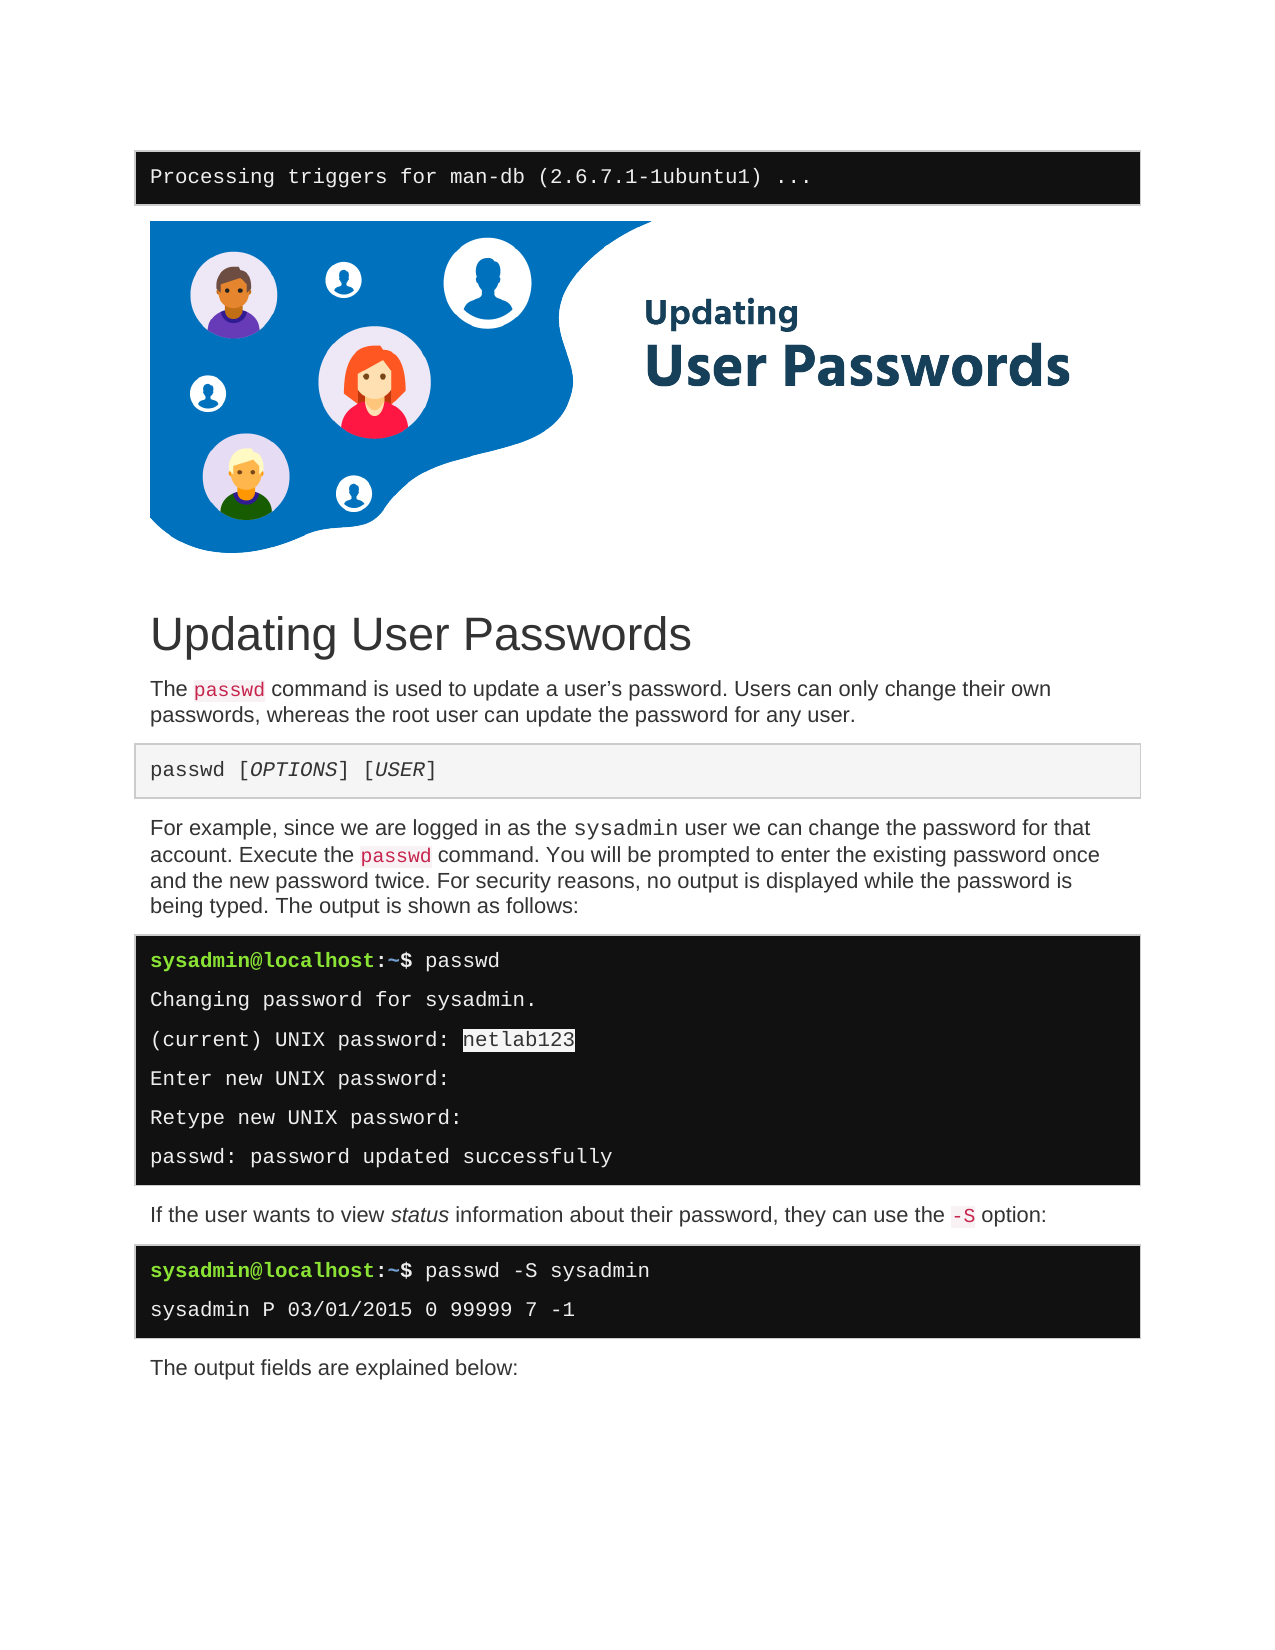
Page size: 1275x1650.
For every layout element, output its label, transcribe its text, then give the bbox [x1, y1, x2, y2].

text sysadmin P 03/01/2015 0 99999 7 -1 [136, 1283, 1140, 1338]
text passwd: password updated successfully [136, 1130, 1140, 1185]
picture [150, 221, 1125, 588]
text The passwd command is used to update a user’s password. Users can only change their own passwords, whereas the root user can update the password for any user. [150, 676, 1125, 727]
text The output fields are explained below: [150, 1355, 1125, 1380]
text If the user wants to view status information about their password, they can use the -S option: [150, 1202, 1125, 1228]
text Retype new UNIX password: [136, 1091, 1140, 1130]
text (current) UNIX password: netlab123 [136, 1013, 1140, 1052]
text Processing triggers for man-db (2.6.7.1-1ubuntu1) ... [136, 152, 1140, 204]
text passwd [OPTIONS] [USER] [136, 745, 1140, 797]
subtitle Updating User Passwords [150, 606, 1125, 660]
text sysadmin@localhost:~$ passwd [136, 936, 1140, 973]
text Enter new UNIX password: [136, 1052, 1140, 1091]
text Changing password for sysadmin. [136, 973, 1140, 1013]
text sysadmin@localhost:~$ passwd -S sysadmin [136, 1246, 1140, 1283]
text For example, since we are logged in as the sysadmin user we can change the password for that account. Execute the passwd command. You will be prompted to enter the existing password once and the new password twice. For security reasons, no output is displayed while the password is being typed. The output is shown as follows: [150, 814, 1125, 918]
